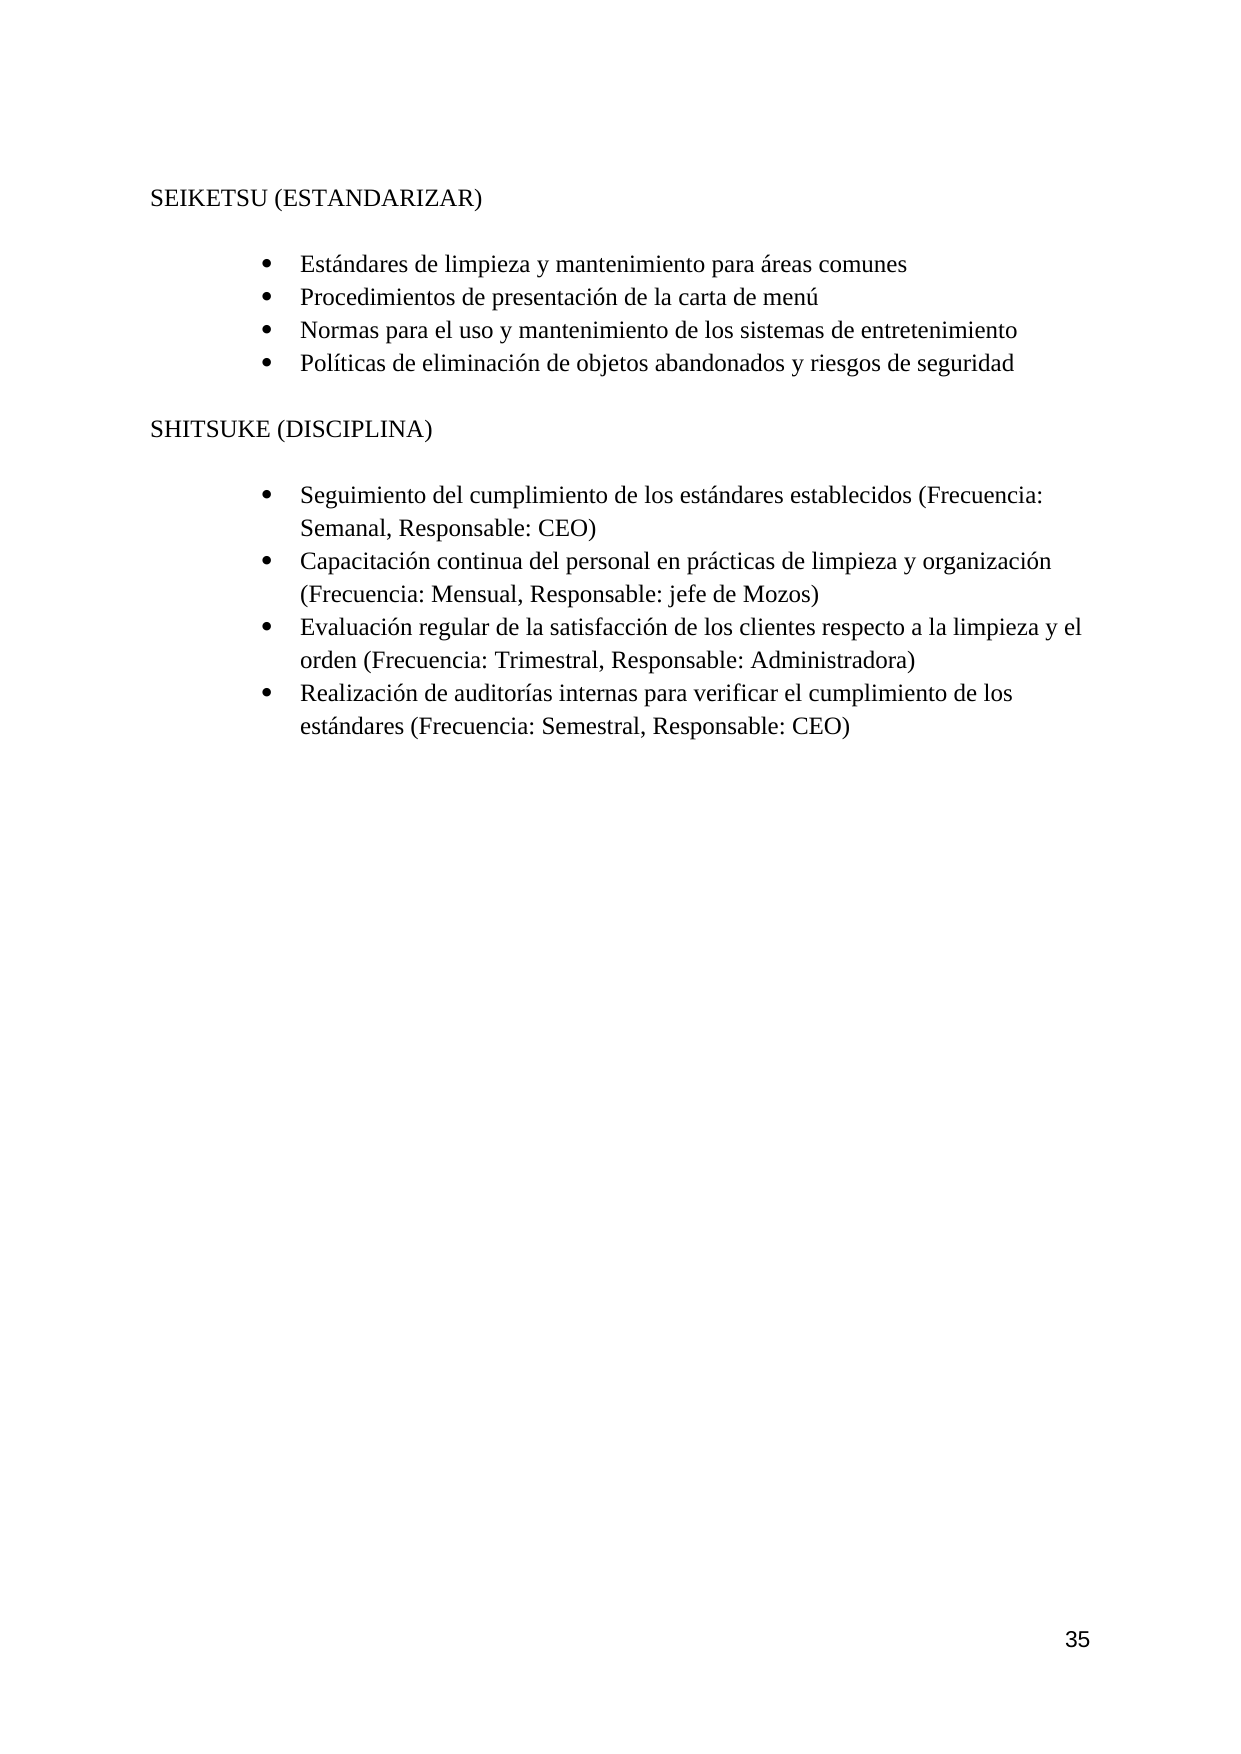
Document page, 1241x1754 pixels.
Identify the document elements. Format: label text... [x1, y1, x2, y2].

list Procedimientos de presentación de la carta de menú [262, 282, 1090, 311]
list Políticas de eliminación de objetos abandonados y riesgos de seguridad [262, 348, 1090, 377]
list Normas para el uso y mantenimiento de los sistemas de entretenimiento [262, 315, 1090, 344]
text SEIKETSU (ESTANDARIZAR) [150, 183, 1090, 212]
list Evaluación regular de la satisfacción de los clientes respecto a la limpieza y el orden (Frecuencia: Trimestral, Responsable: Administradora) [262, 612, 1090, 674]
list Realización de auditorías internas para verificar el cumplimiento de los estándares (Frecuencia: Semestral, Responsable: CEO) [262, 678, 1090, 740]
list Capacitación continua del personal en prácticas de limpieza y organización (Frecuencia: Mensual, Responsable: jefe de Mozos) [262, 546, 1090, 608]
text SHITSUKE (DISCIPLINA) [150, 414, 1090, 443]
list Seguimiento del cumplimiento de los estándares establecidos (Frecuencia: Semanal, Responsable: CEO) [262, 480, 1090, 542]
list Estándares de limpieza y mantenimiento para áreas comunes [262, 249, 1090, 278]
